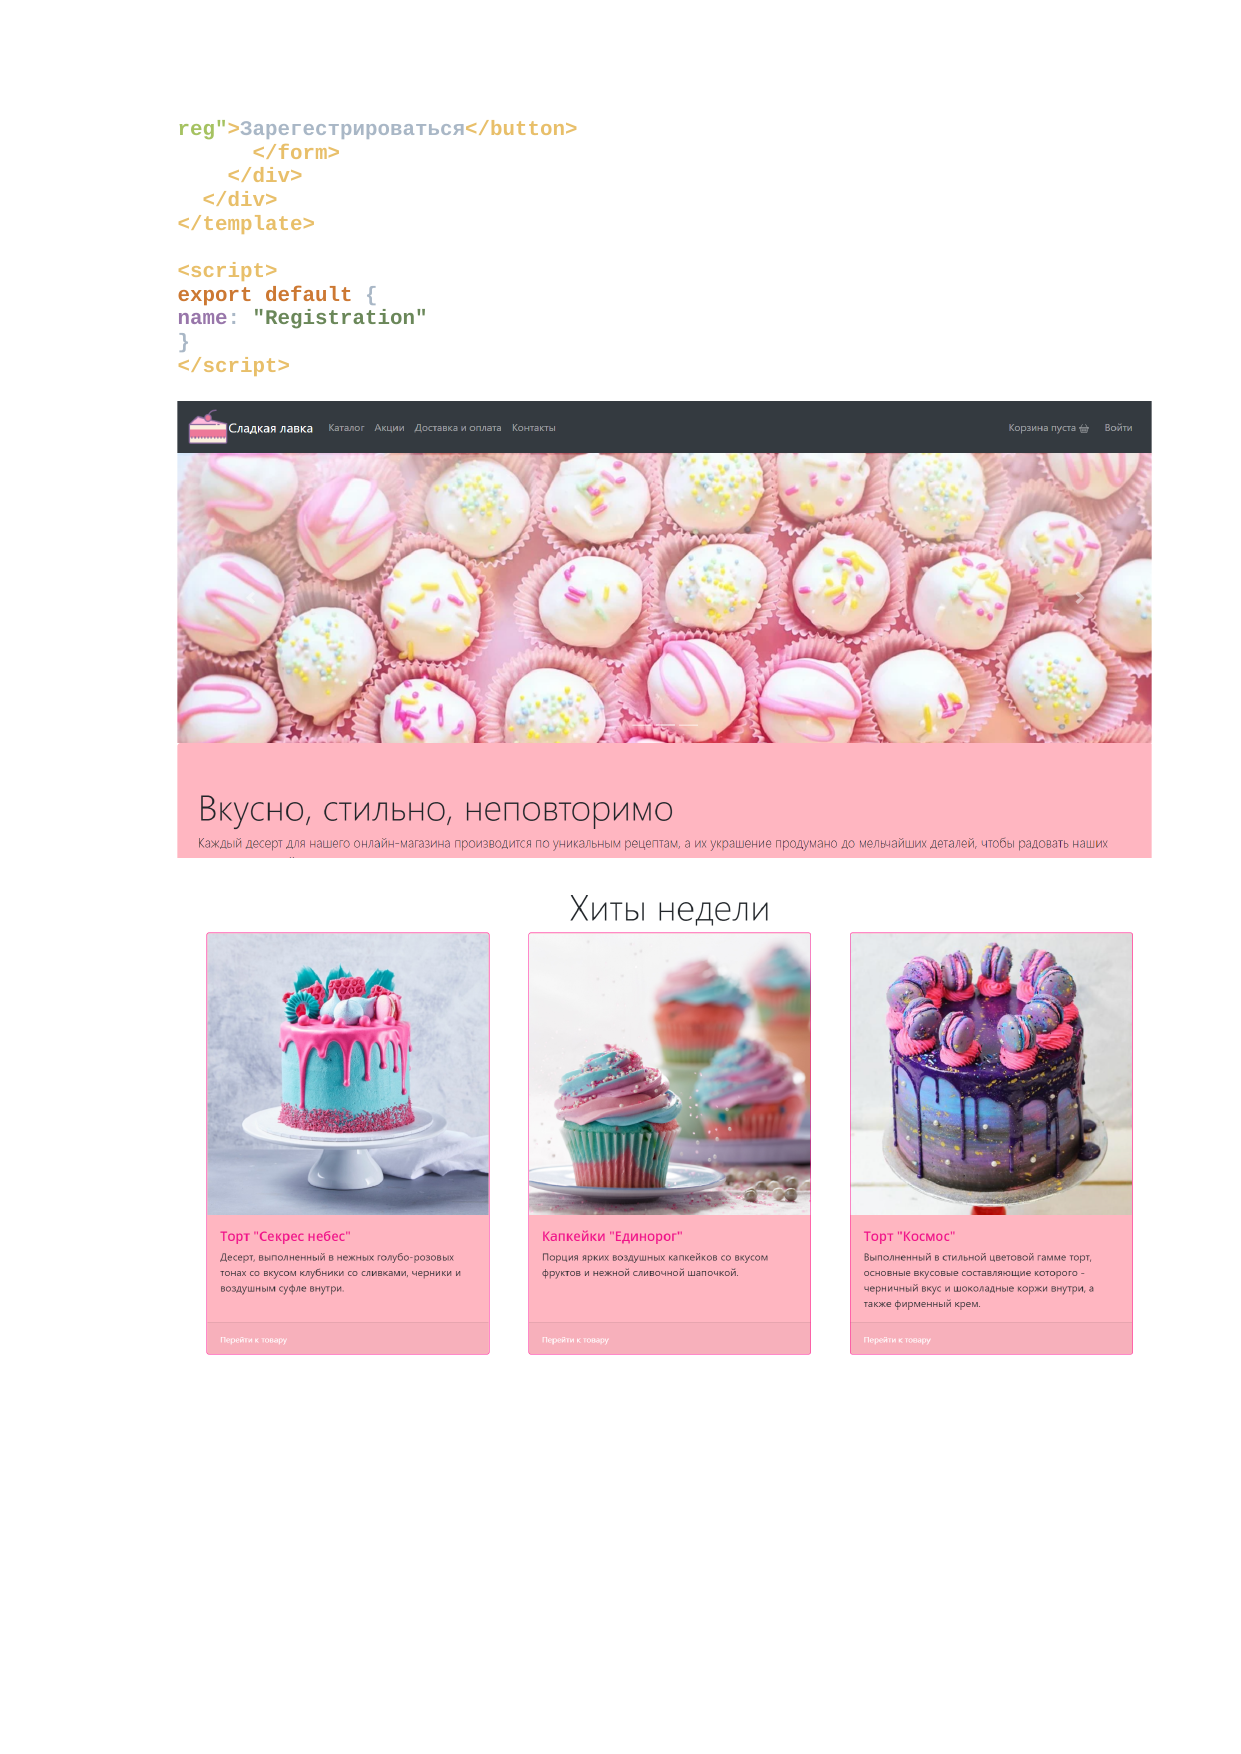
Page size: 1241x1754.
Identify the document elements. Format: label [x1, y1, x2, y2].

picture [177, 401, 1152, 858]
picture [177, 882, 1152, 1362]
text [177, 118, 1152, 378]
